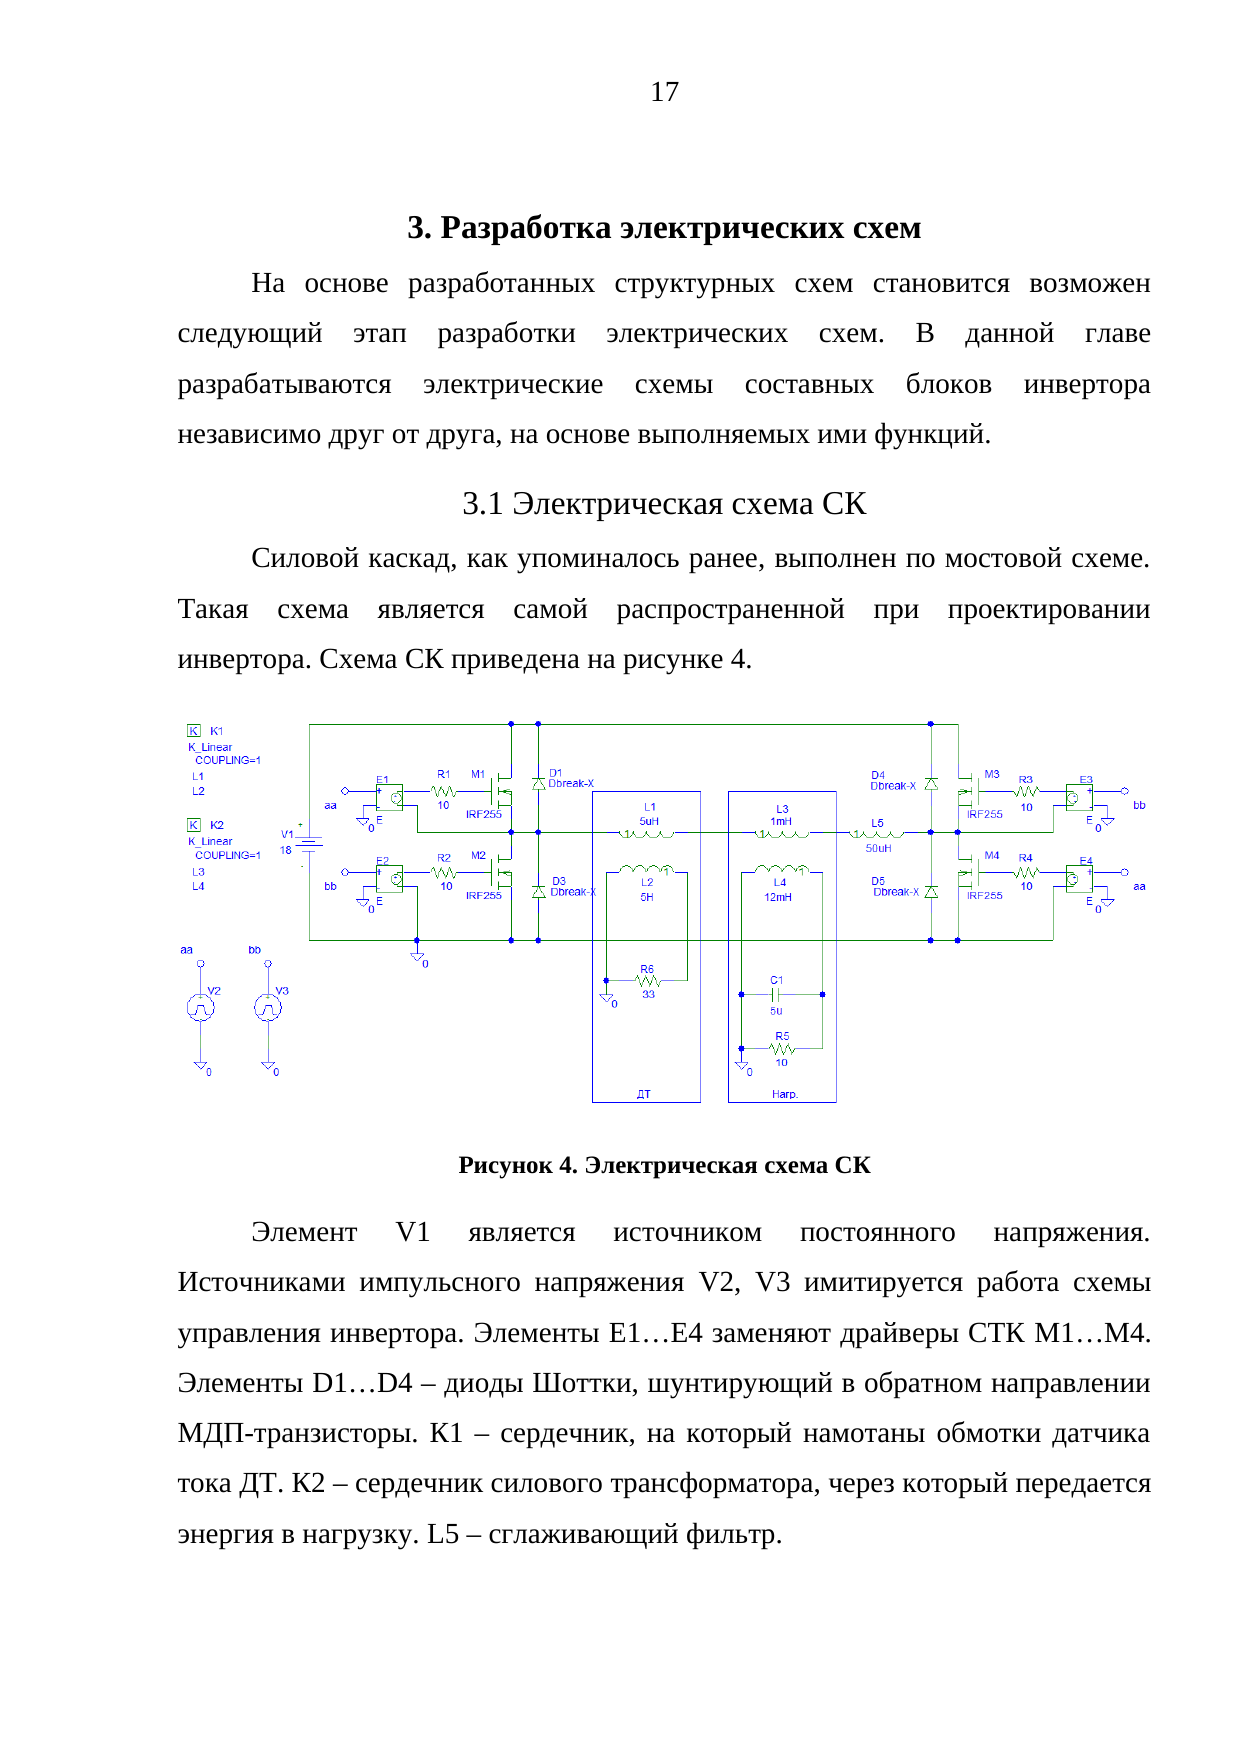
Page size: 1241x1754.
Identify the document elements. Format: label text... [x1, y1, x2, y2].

subtitle 3. Разработка электрических схем [177, 208, 1152, 246]
text Элемент V1 является источником постоянного напряжения. Источниками импульсного напряжения V2, V3 имитируется работа схемы управления инвертора. Элементы E1…E4 заменяют драйверы СТК M1…M4. Элементы D1…D4 – диоды Шоттки, шунтирующий в обратном направлении МДП-транзисторы. К1 – сердечник, на который намотаны обмотки датчика тока ДТ. К2 – сердечник силового трансформатора, через который передается энергия в нагрузку. L5 – сглаживающий фильтр. [177, 1214, 1152, 1549]
text Силовой каскад, как упоминалось ранее, выполнен по мостовой схеме. Такая схема является самой распространенной при проектировании инвертора. Схема СК приведена на рисунке 4. [177, 541, 1152, 675]
subtitle 3.1 Электрическая схема СК [177, 483, 1152, 521]
picture [177, 708, 1152, 1117]
text На основе разработанных структурных схем становится возможен следующий этап разработки электрических схем. В данной главе разрабатываются электрические схемы составных блоков инвертора независимо друг от друга, на основе выполняемых ими функций. [177, 265, 1152, 450]
